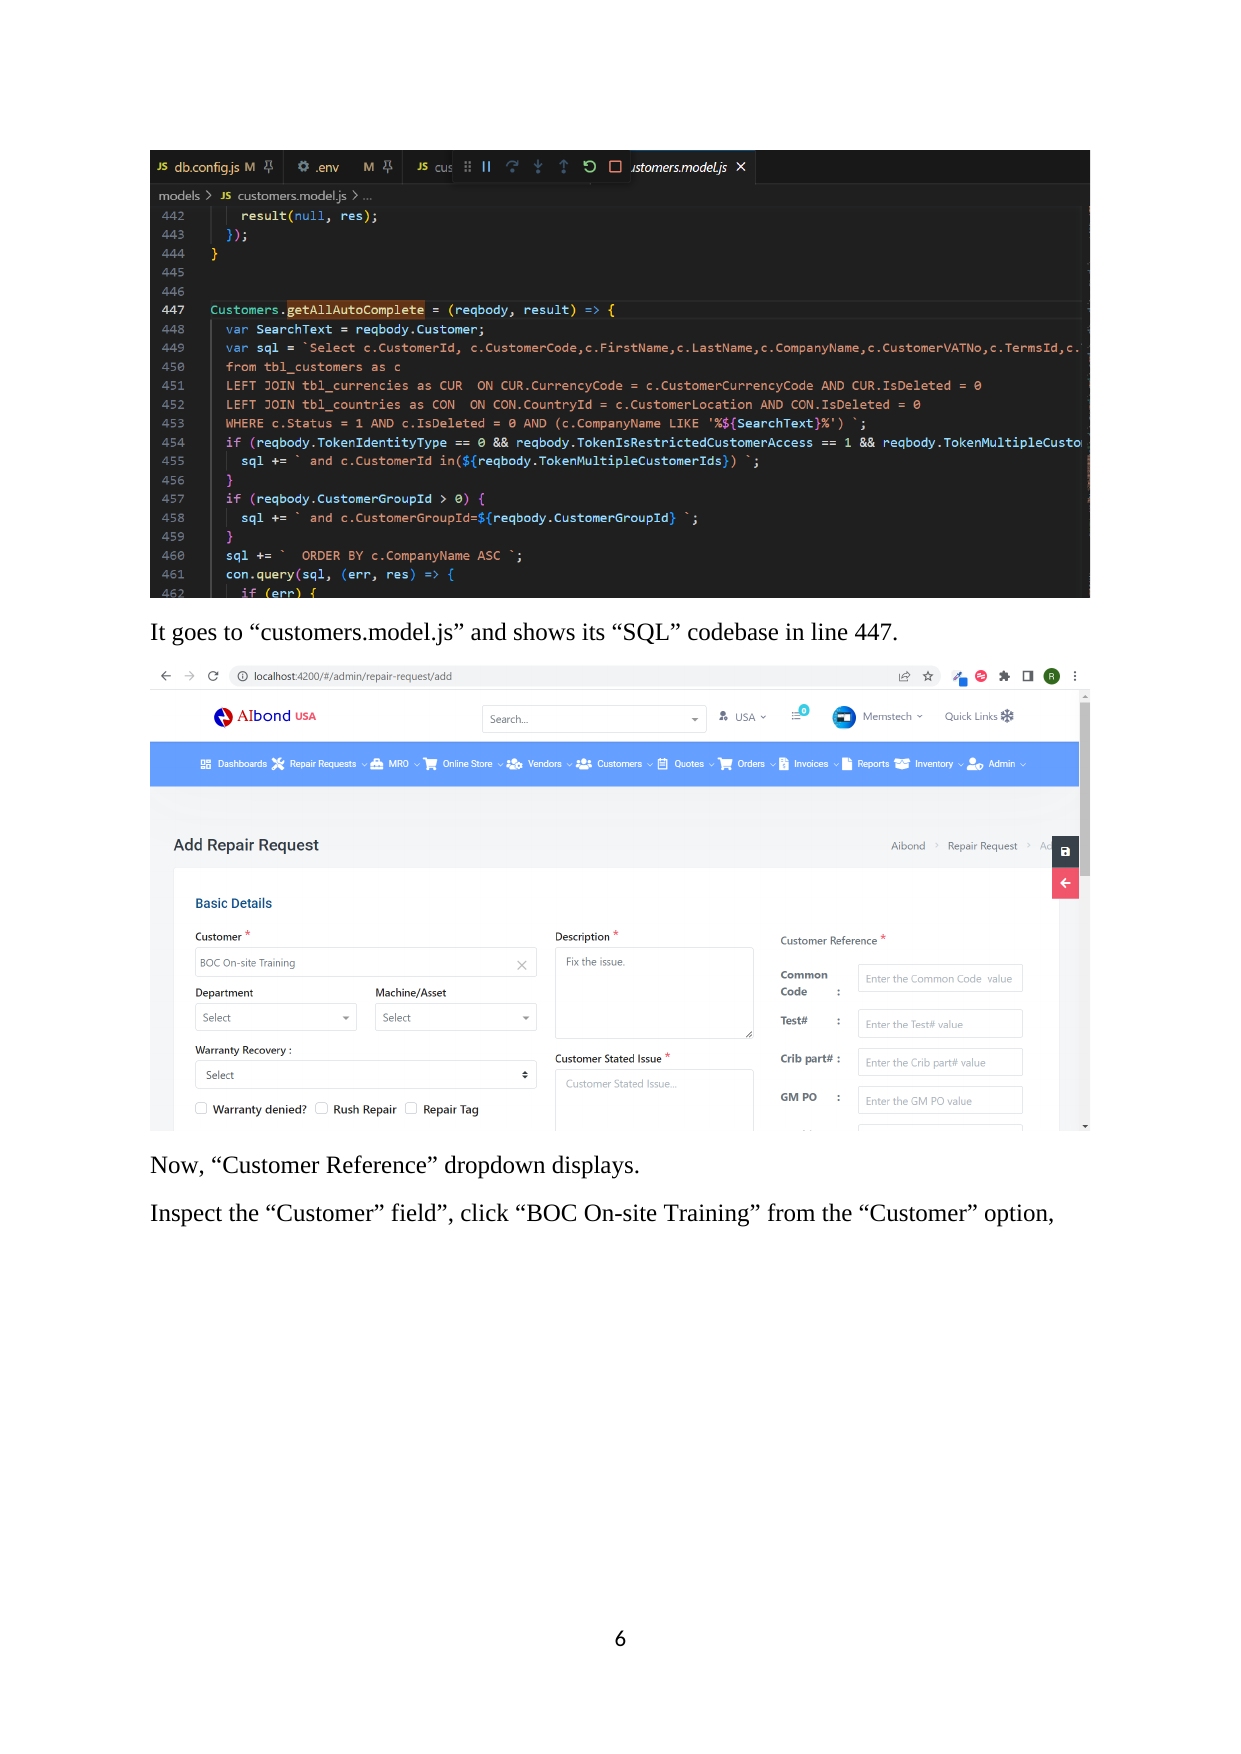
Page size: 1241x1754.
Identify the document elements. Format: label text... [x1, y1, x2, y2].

picture [150, 150, 1091, 598]
text Inspect the “Customer” field”, click “BOC On-site Training” from the “Customer” option, [150, 1198, 1090, 1226]
text Now, “Customer Reference” dropdown displays. [150, 1150, 1090, 1179]
picture [150, 664, 1091, 1131]
text It goes to “customers.model.js” and shows its “SQL” codebase in line 447. [150, 617, 1090, 646]
